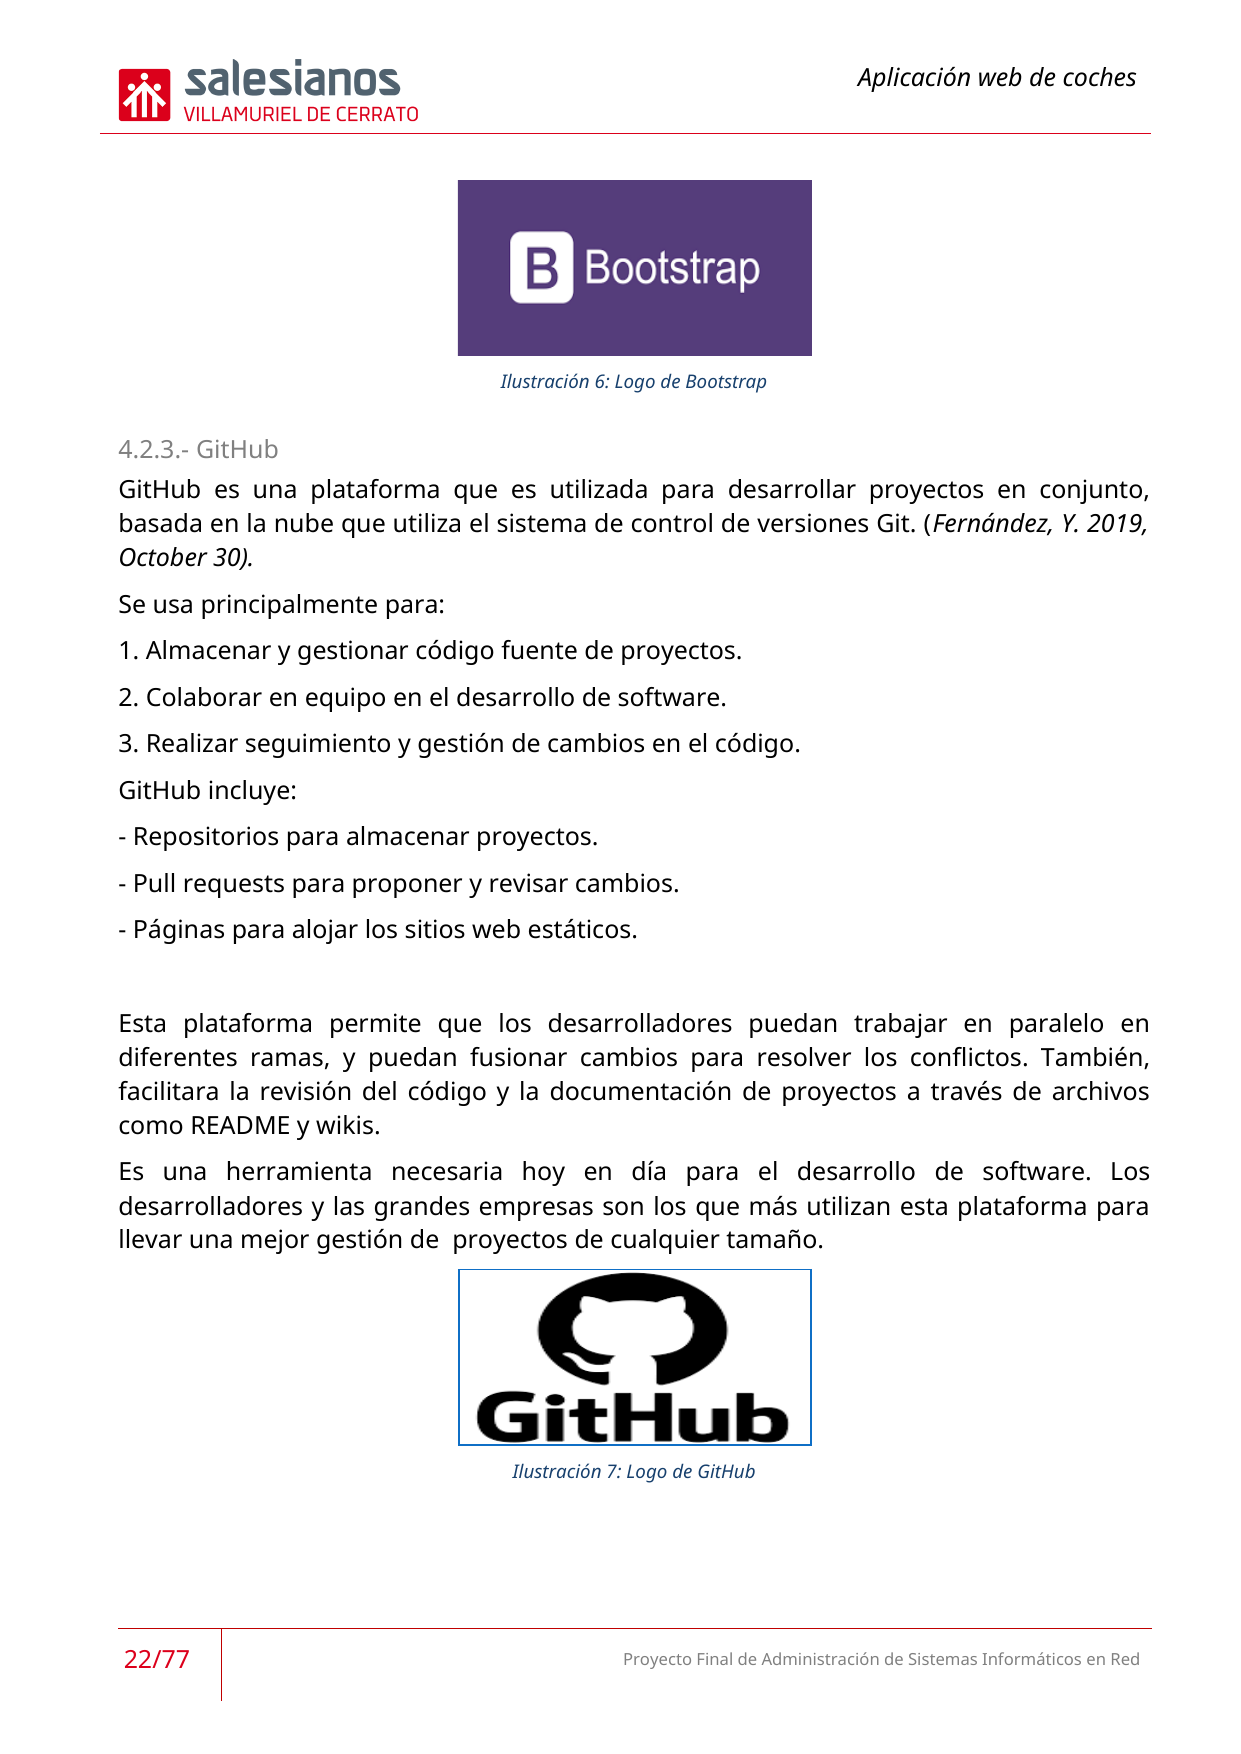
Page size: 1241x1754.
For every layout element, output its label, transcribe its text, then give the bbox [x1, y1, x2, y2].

text Esta plataforma permite que los desarrolladores puedan trabajar en paralelo en diferentes ramas, y puedan fusionar cambios para resolver los conflictos. También, facilitara la revisión del código y la documentación de proyectos a través de archivos como README y wikis. [118, 1005, 1152, 1142]
text Ilustración 7: Logo de GitHub [118, 1458, 1152, 1484]
text GitHub es una plataforma que es utilizada para desarrollar proyectos en conjunto, basada en la nube que utiliza el sistema de control de versiones Git. (Fernández, Y. 2019, October 30). [118, 472, 1152, 574]
text 2. Colaborar en equipo en el desarrollo de software. [118, 679, 1152, 713]
picture [460, 1270, 810, 1444]
text GitHub incluye: [118, 772, 1152, 807]
text 3. Realizar seguimiento y gestión de cambios en el código. [118, 726, 1152, 760]
text Ilustración 6: Logo de Bootstrap [118, 368, 1152, 394]
text Se usa principalmente para: [118, 586, 1152, 620]
text - Pull requests para proponer y revisar cambios. [118, 866, 1152, 900]
text - Repositorios para almacenar proyectos. [118, 819, 1152, 853]
picture [118, 59, 419, 126]
text Es una herramienta necesaria hoy en día para el desarrollo de software. Los desarrolladores y las grandes empresas son los que más utilizan esta plataforma para llevar una mejor gestión de proyectos de cualquier tamaño. [118, 1154, 1152, 1256]
text 1. Almacenar y gestionar código fuente de proyectos. [118, 633, 1152, 667]
picture [457, 180, 812, 356]
subtitle GitHub [118, 431, 1152, 465]
text - Páginas para alojar los sitios web estáticos. [118, 912, 1152, 946]
